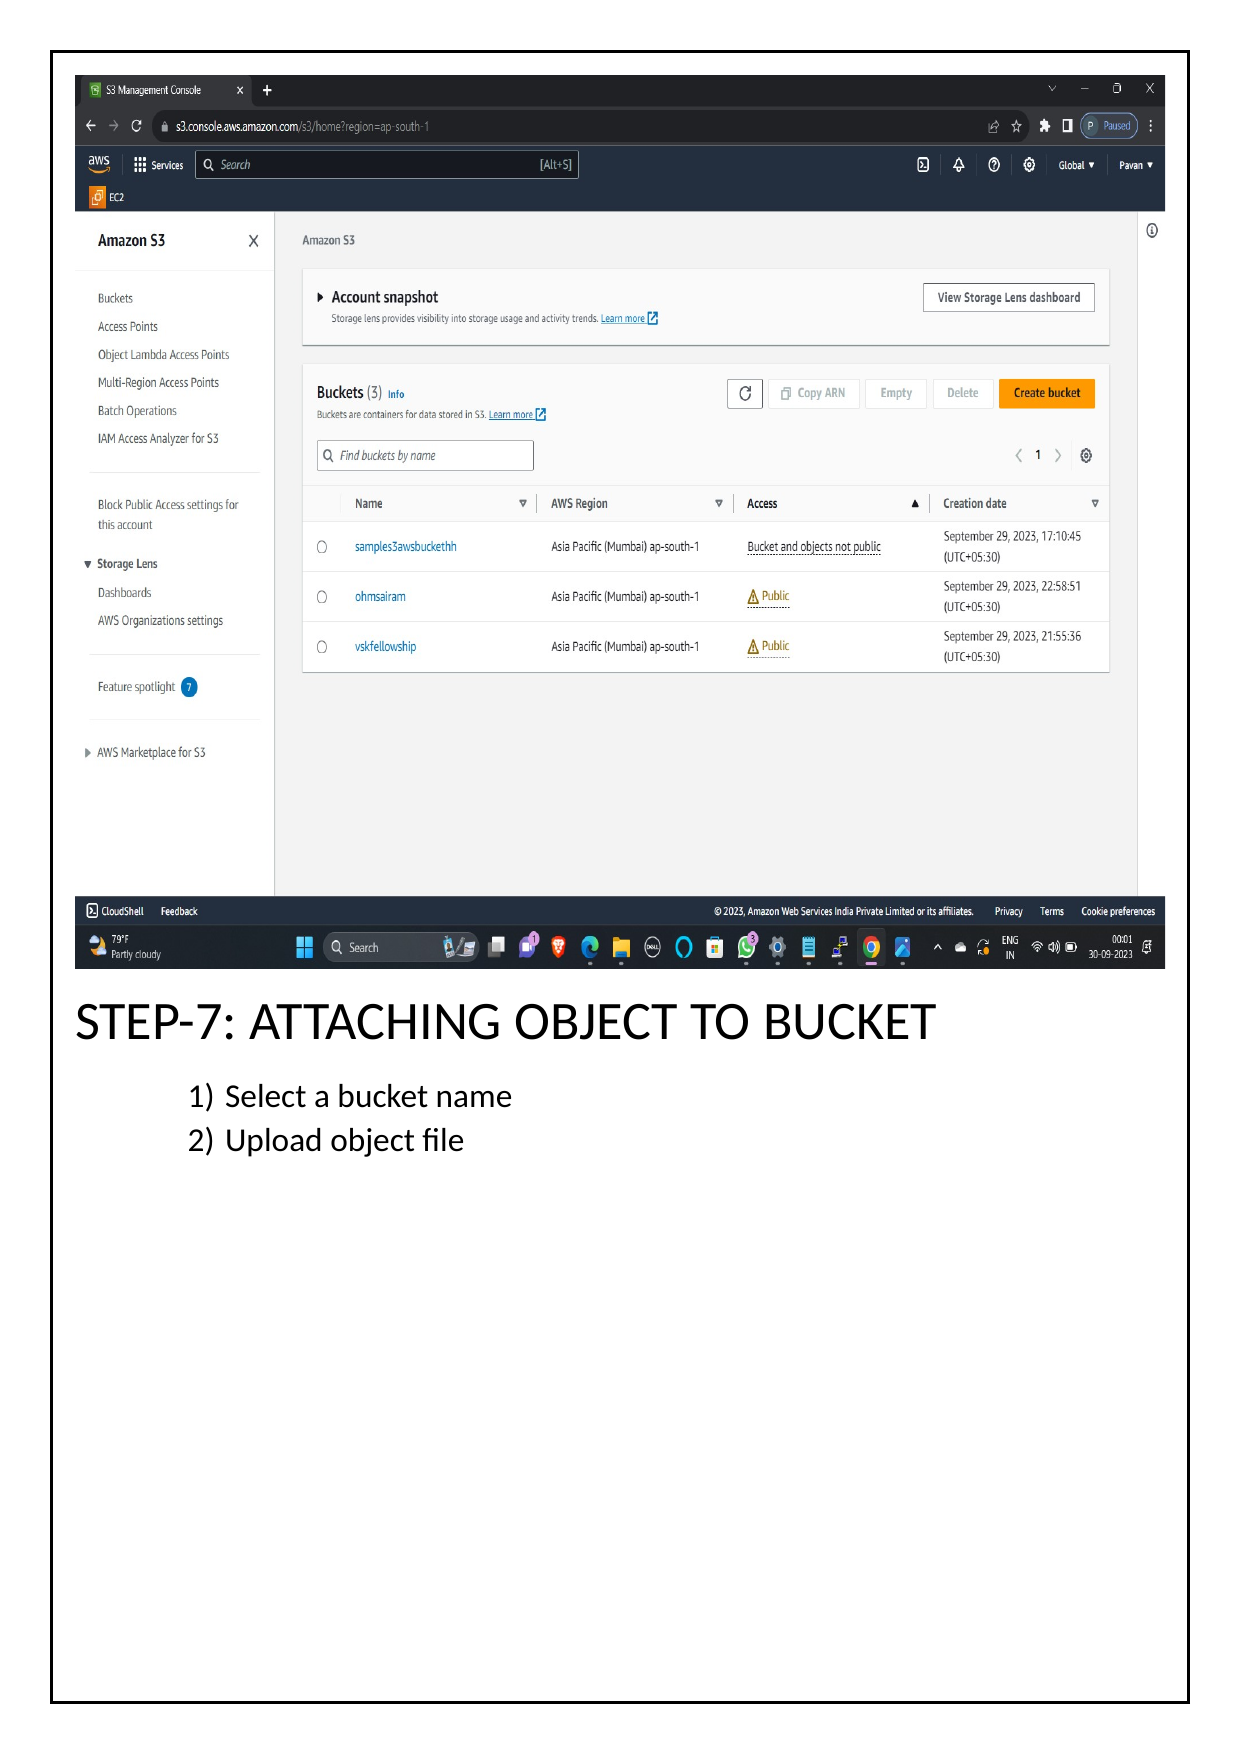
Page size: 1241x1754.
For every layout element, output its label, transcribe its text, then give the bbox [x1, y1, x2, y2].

picture [75, 75, 1166, 969]
list Upload object file [187, 1119, 1165, 1160]
text STEP-7: ATTACHING OBJECT TO BUCKET [75, 987, 1165, 1053]
list Select a bucket name [187, 1075, 1165, 1116]
